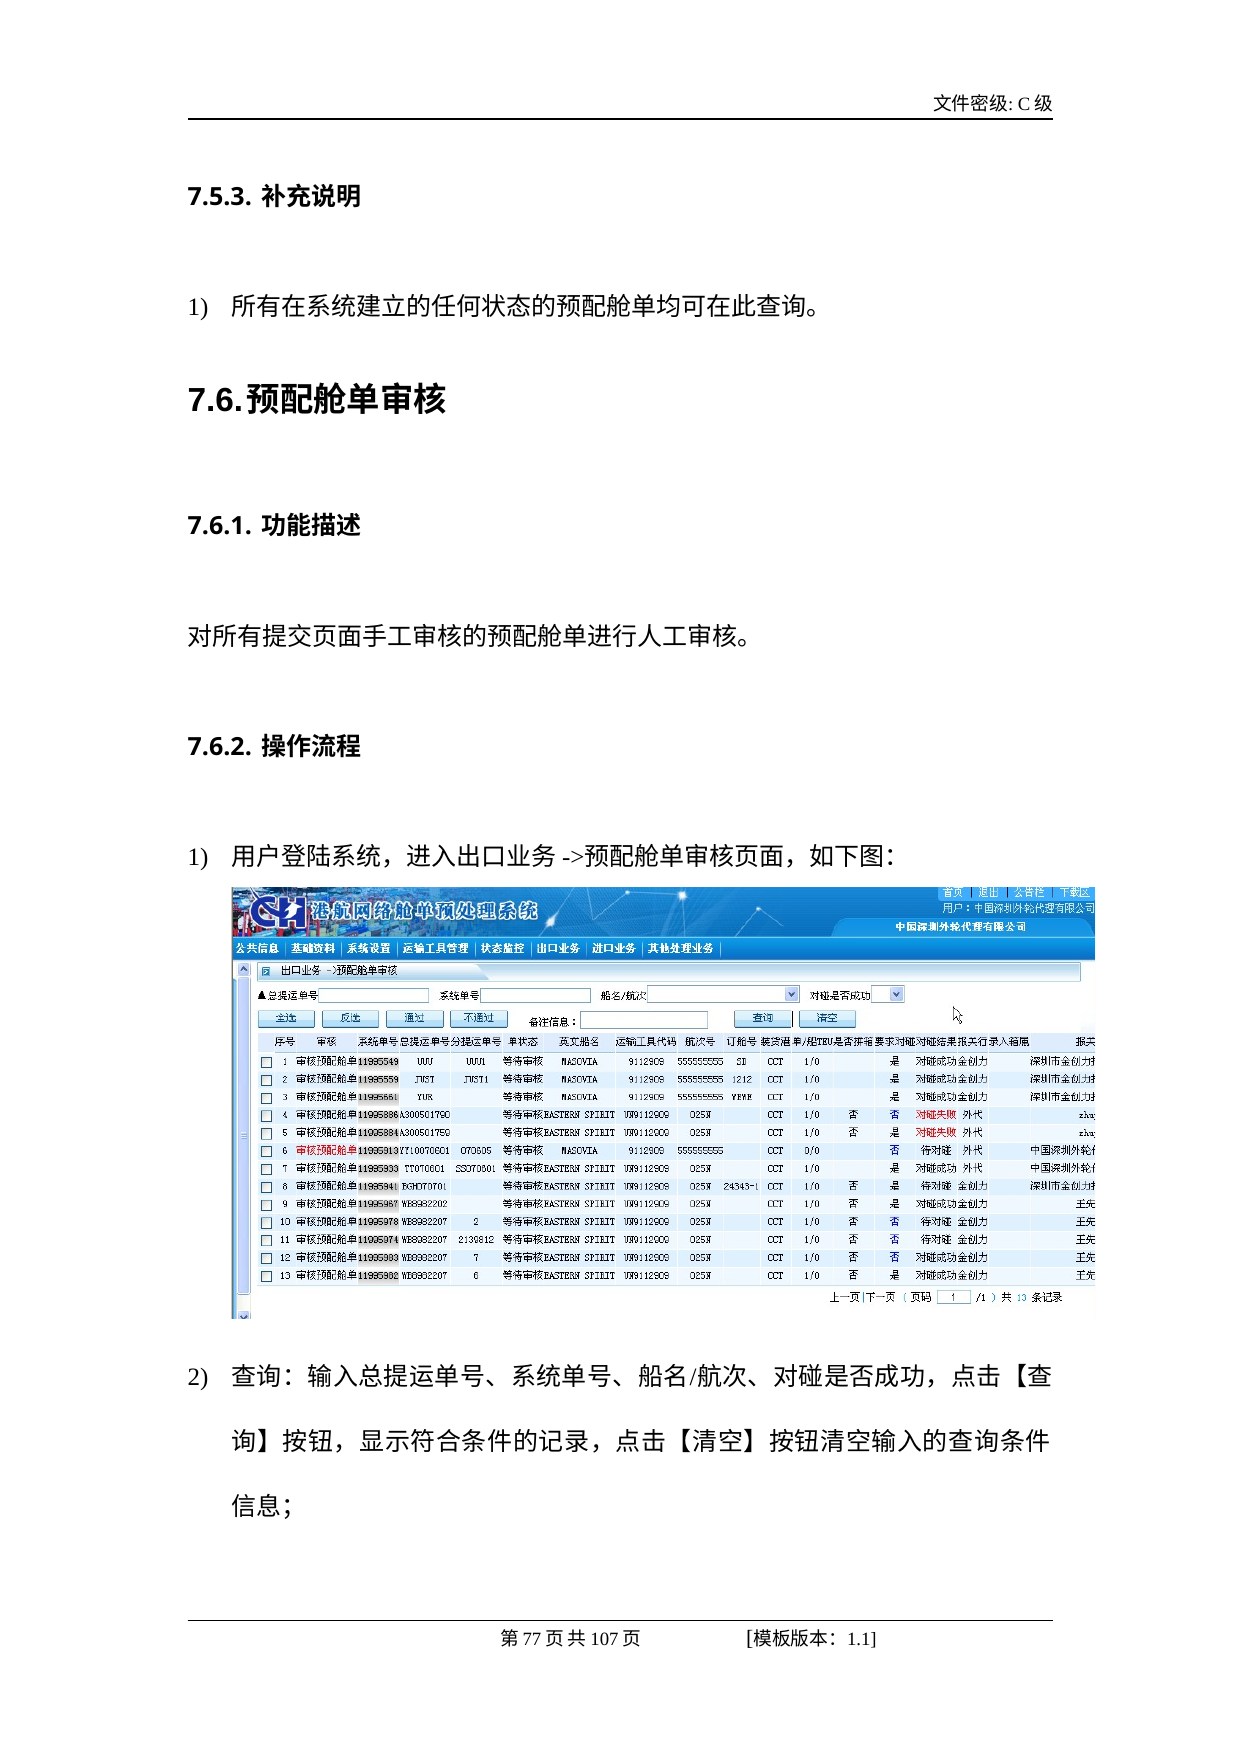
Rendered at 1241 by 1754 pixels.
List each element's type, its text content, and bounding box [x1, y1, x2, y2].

subtitle 操作流程 [187, 712, 1053, 777]
subtitle 预配舱单审核 [187, 364, 1053, 429]
picture [231, 887, 1096, 1319]
text 对所有提交页面手工审核的预配舱单进行人工审核。 [187, 602, 1053, 667]
subtitle 功能描述 [187, 491, 1053, 556]
list 查询：输入总提运单号、系统单号、船名/航次、对碰是否成功，点击【查询】按钮，显示符合条件的记录，点击【清空】按钮清空输入的查询条件信息； [187, 1342, 1053, 1537]
list 用户登陆系统，进入出口业务 ->预配舱单审核页面，如下图： [187, 822, 1053, 887]
subtitle 补充说明 [187, 162, 1053, 227]
list 所有在系统建立的任何状态的预配舱单均可在此查询。 [187, 272, 1053, 337]
